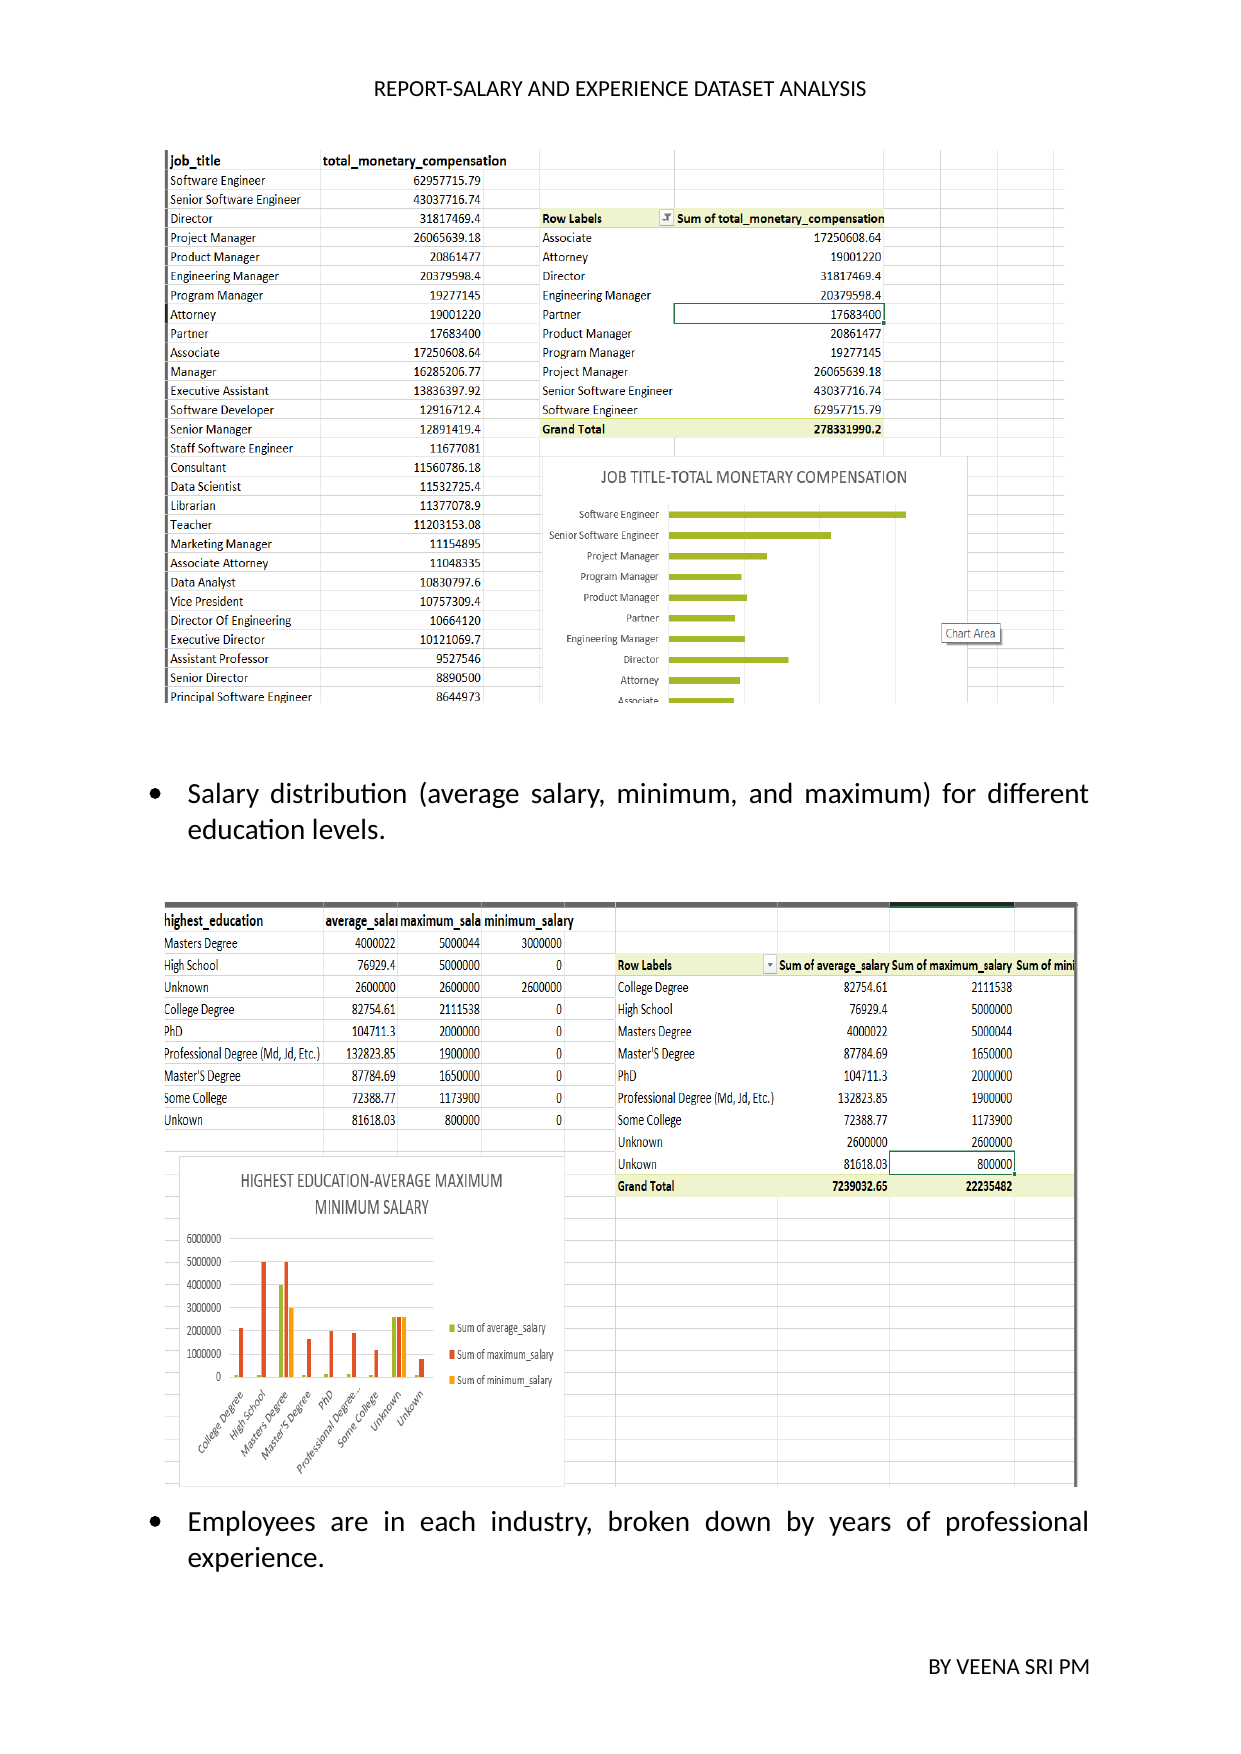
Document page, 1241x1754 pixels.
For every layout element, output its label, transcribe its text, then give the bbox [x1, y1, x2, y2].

list Employees are in each industry, broken down by years of professional experience. [150, 1503, 1090, 1574]
picture [164, 150, 1065, 703]
picture [164, 902, 1079, 1487]
list Salary distribution (average salary, minimum, and maximum) for different education levels. [150, 775, 1090, 847]
